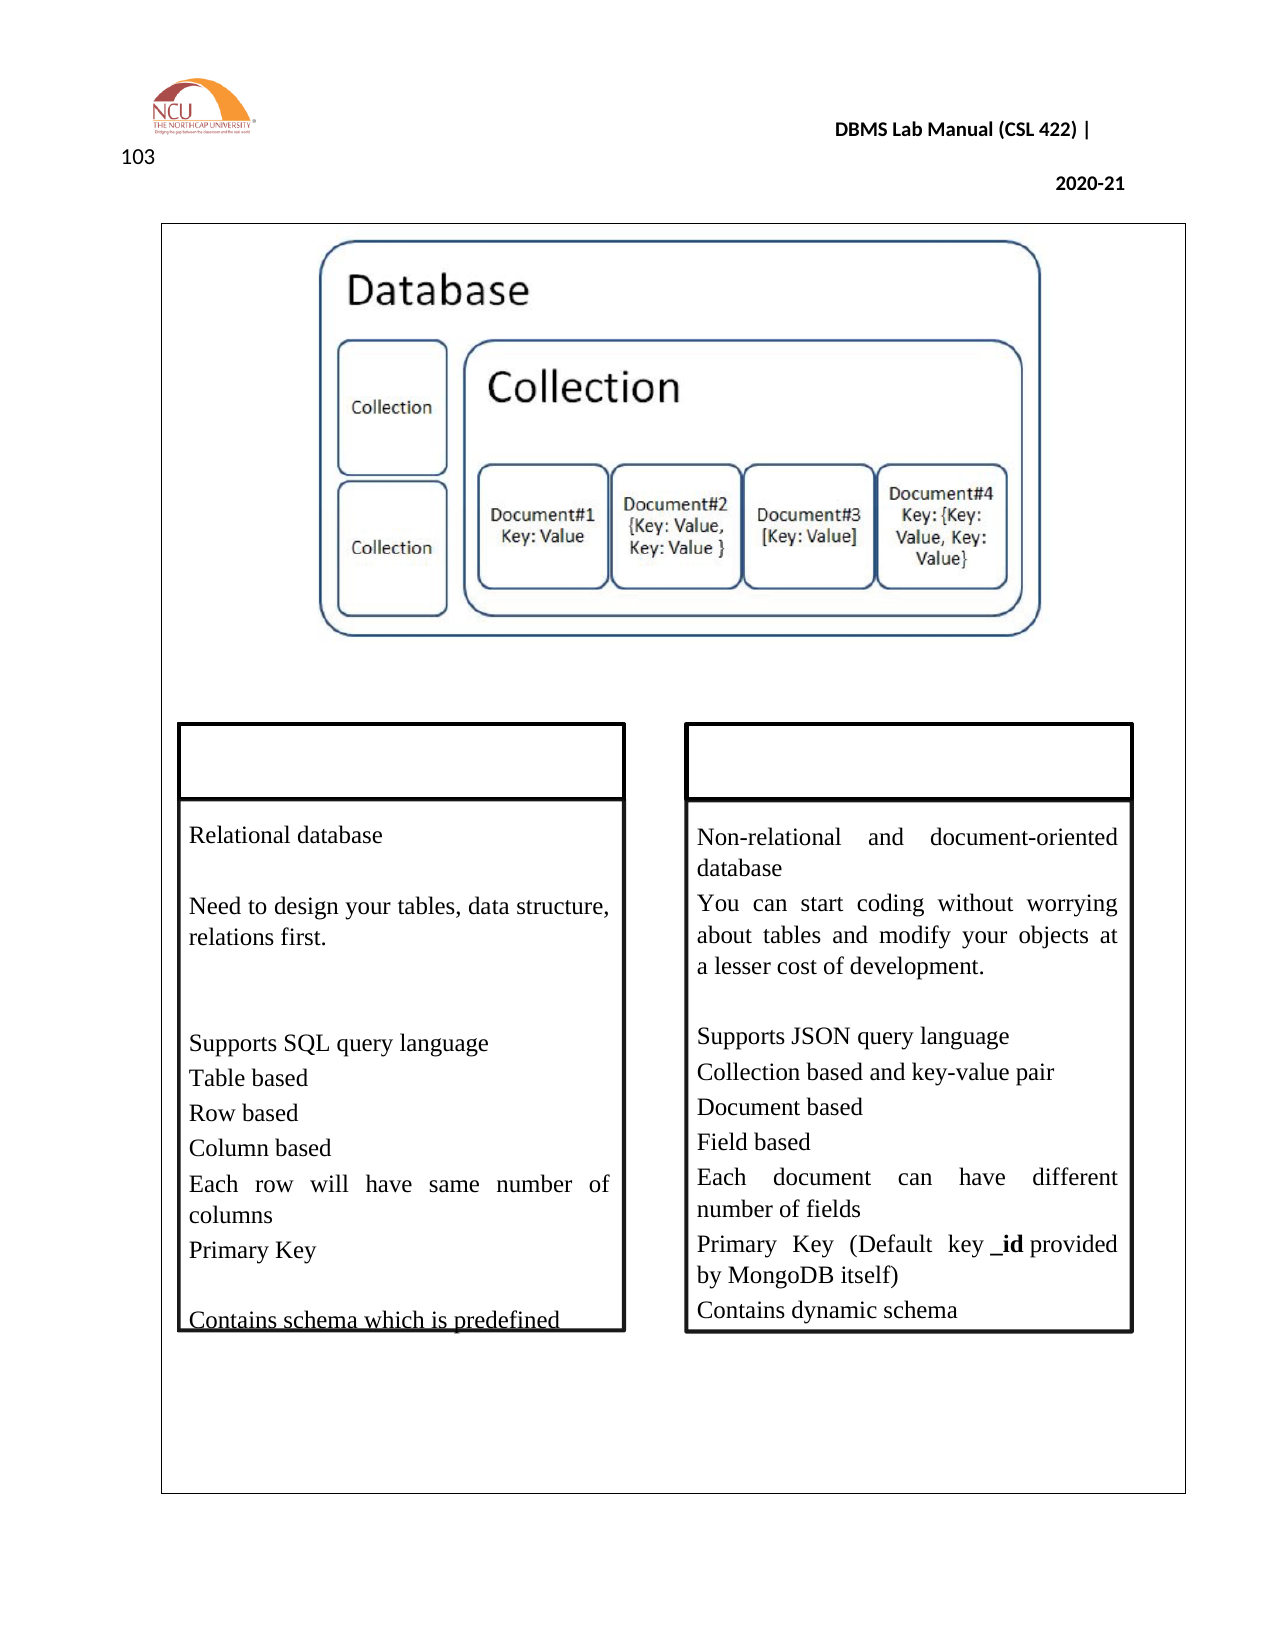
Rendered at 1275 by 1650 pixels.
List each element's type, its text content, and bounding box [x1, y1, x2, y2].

picture [297, 224, 1050, 647]
picture [150, 75, 257, 136]
